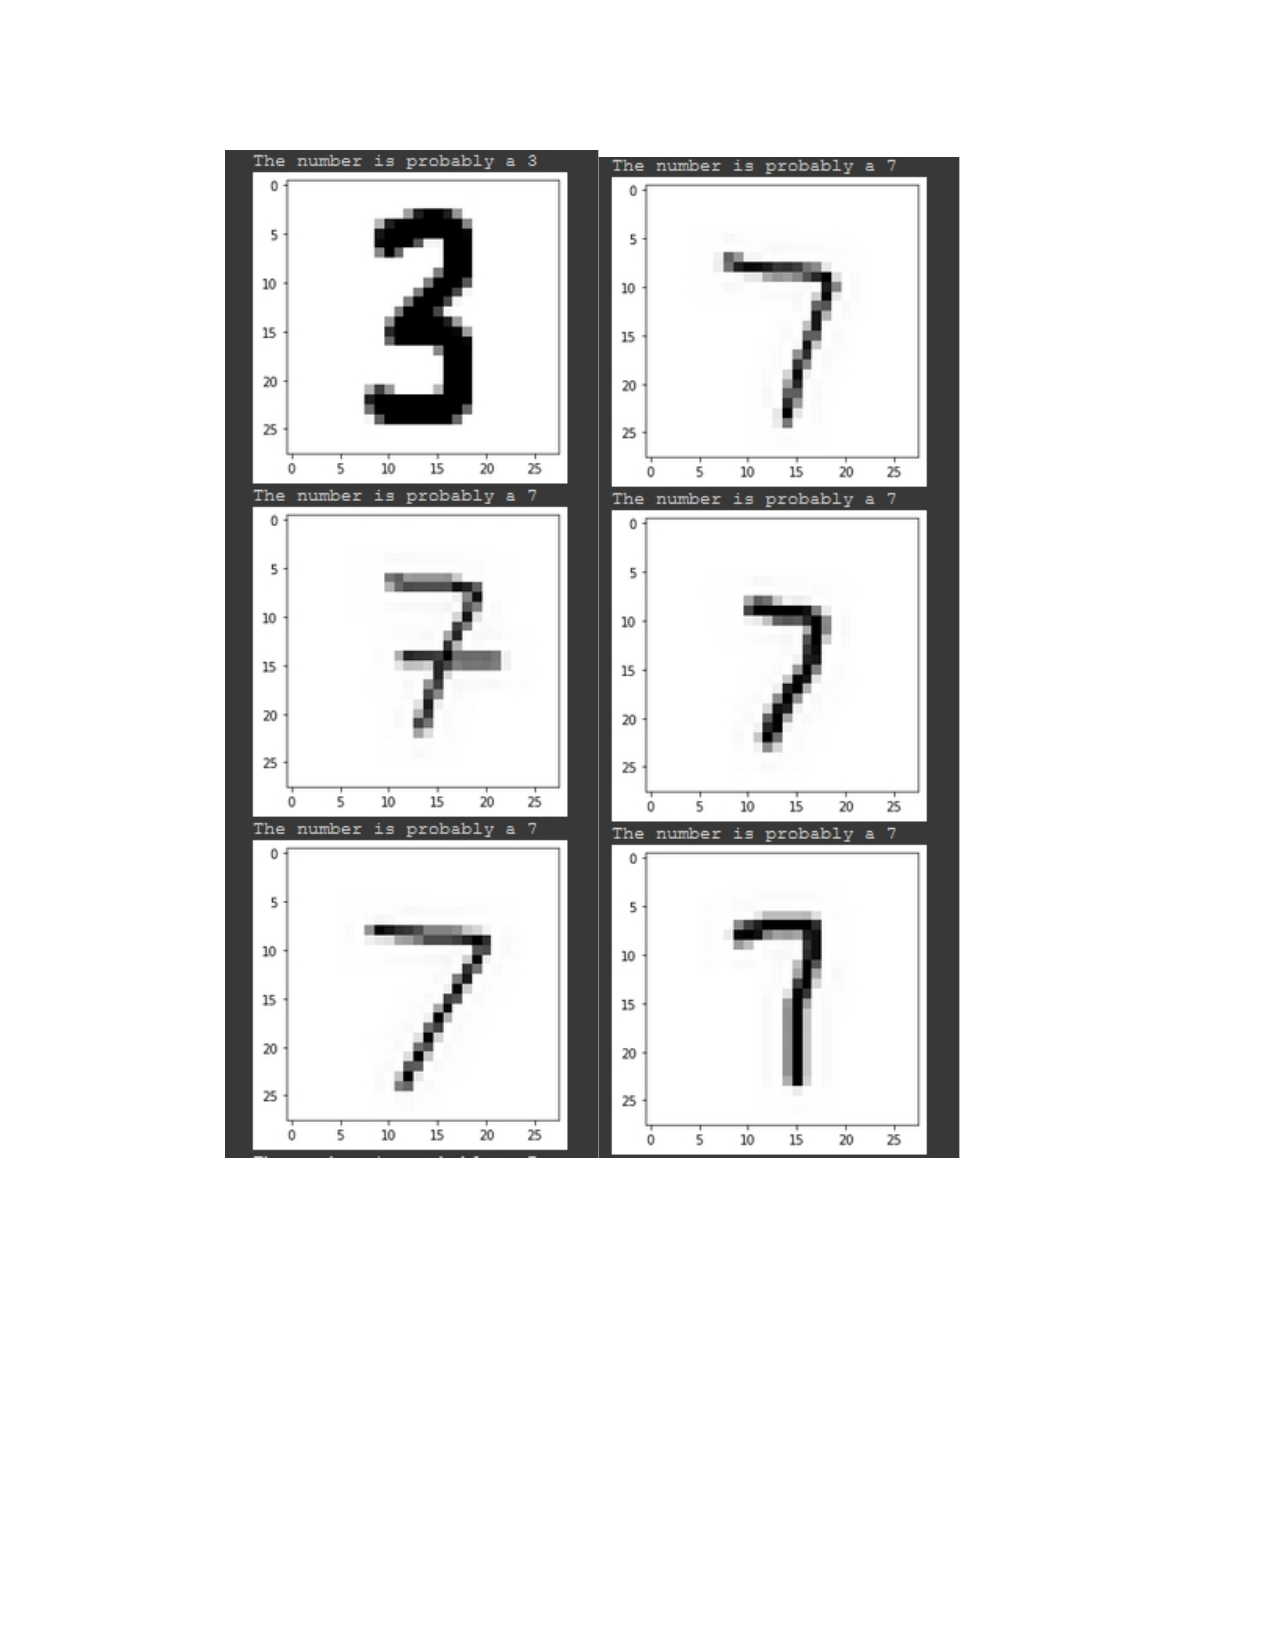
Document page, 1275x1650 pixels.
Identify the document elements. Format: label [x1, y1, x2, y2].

picture [225, 150, 960, 1158]
